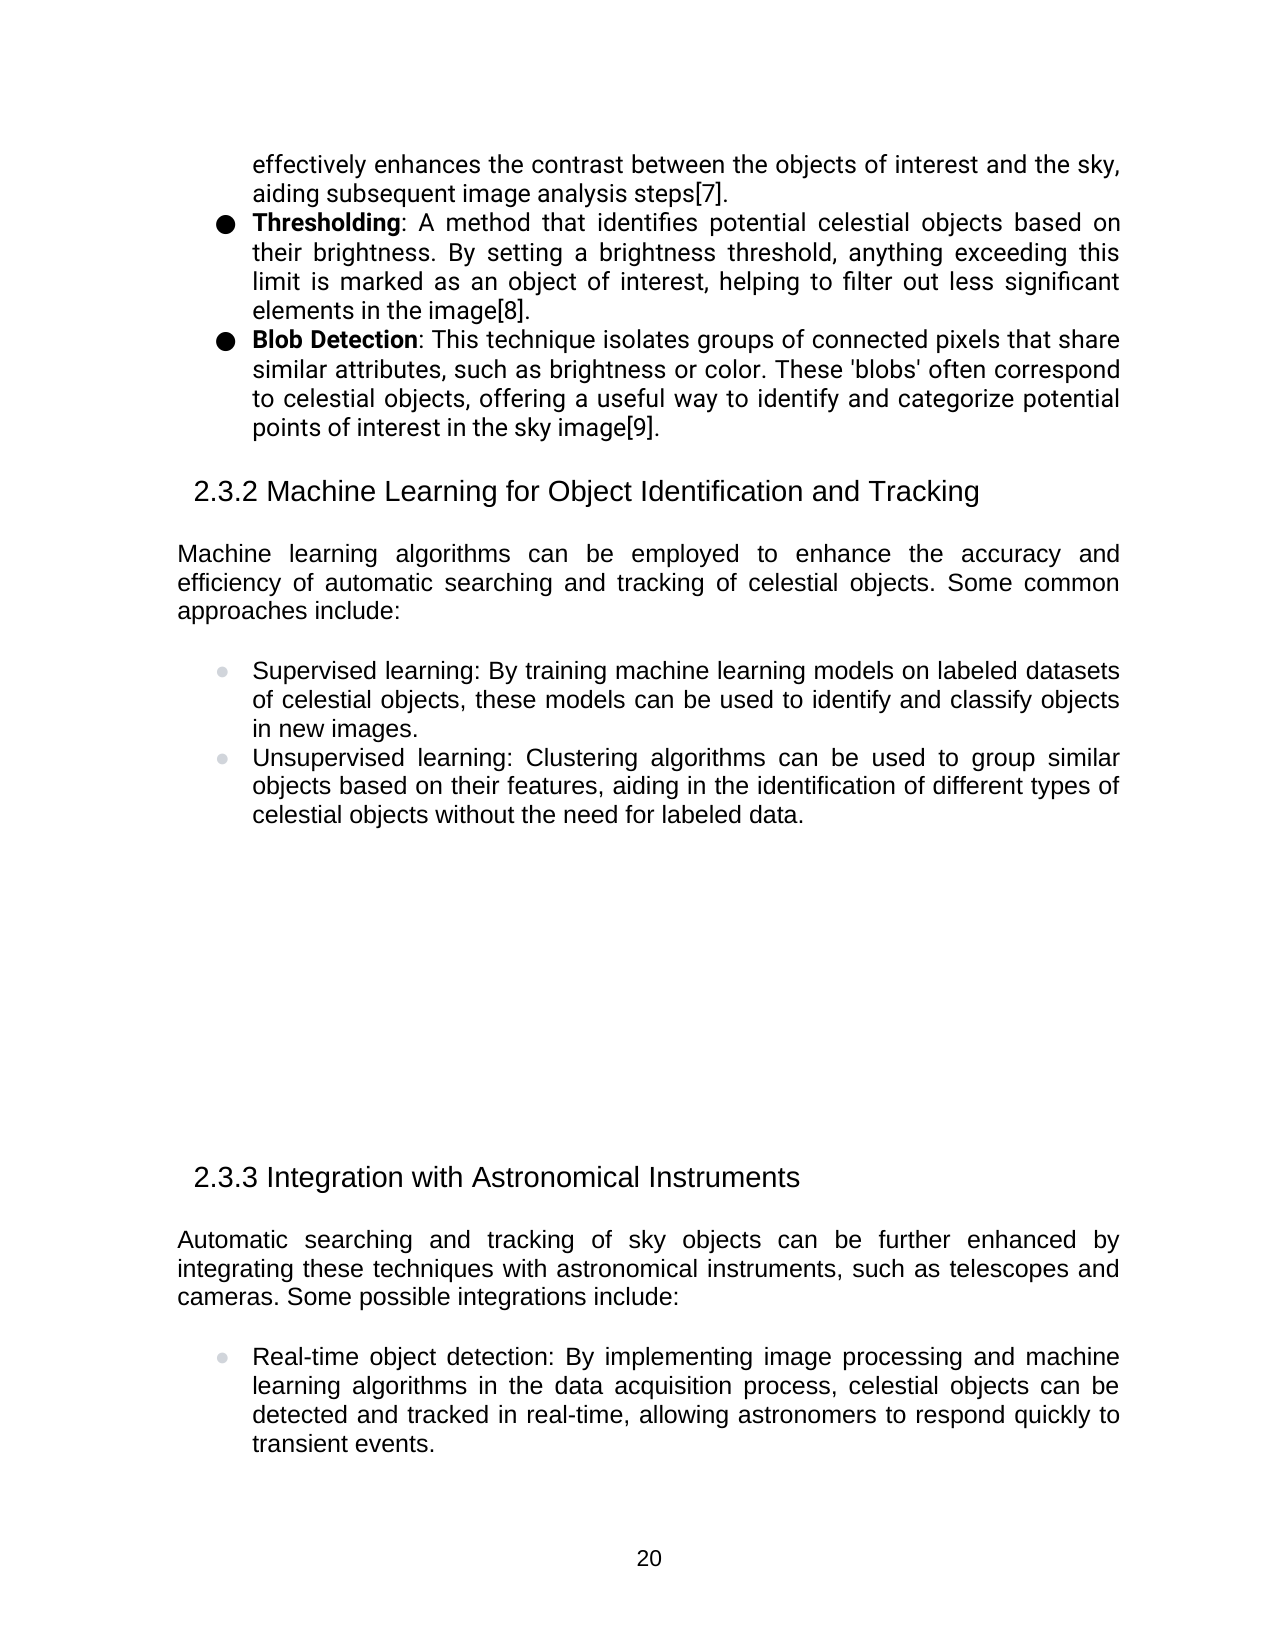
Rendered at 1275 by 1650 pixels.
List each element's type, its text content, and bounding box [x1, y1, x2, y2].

list Supervised learning: By training machine learning models on labeled datasets of celestial objects, these models can be used to identify and classify objects in new images. [214, 656, 1121, 742]
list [214, 150, 1121, 208]
text 2.3.2 Machine Learning for Object Identification and Tracking [177, 474, 1121, 507]
text 2.3.3 Integration with Astronomical Instruments [177, 1160, 1271, 1193]
list Real-time object detection: By implementing image processing and machine learning algorithms in the data acquisition process, celestial objects can be detected and tracked in real-time, allowing astronomers to respond quickly to transient events. [214, 1342, 1121, 1457]
list Unsupervised learning: Clustering algorithms can be used to group similar objects based on their features, aiding in the identification of different types of celestial objects without the need for labeled data. [214, 742, 1121, 829]
list Thresholding: A method that identifies potential celestial objects based on their brightness. By setting a brightness threshold, anything exceeding this limit is marked as an object of interest, helping to filter out less significant elements in the image[8]. [214, 208, 1121, 326]
list Blob Detection: This technique isolates groups of connected pixels that share similar attributes, such as brightness or color. These 'blobs' often correspond to celestial objects, offering a useful way to identify and categorize potential points of interest in the sky image[9]. [214, 326, 1121, 443]
text Automatic searching and tracking of sky objects can be further enhanced by integrating these techniques with astronomical instruments, such as telescopes and cameras. Some possible integrations include: [177, 1225, 1121, 1311]
text Machine learning algorithms can be employed to enhance the accuracy and efficiency of automatic searching and tracking of celestial objects. Some common approaches include: [177, 539, 1121, 625]
